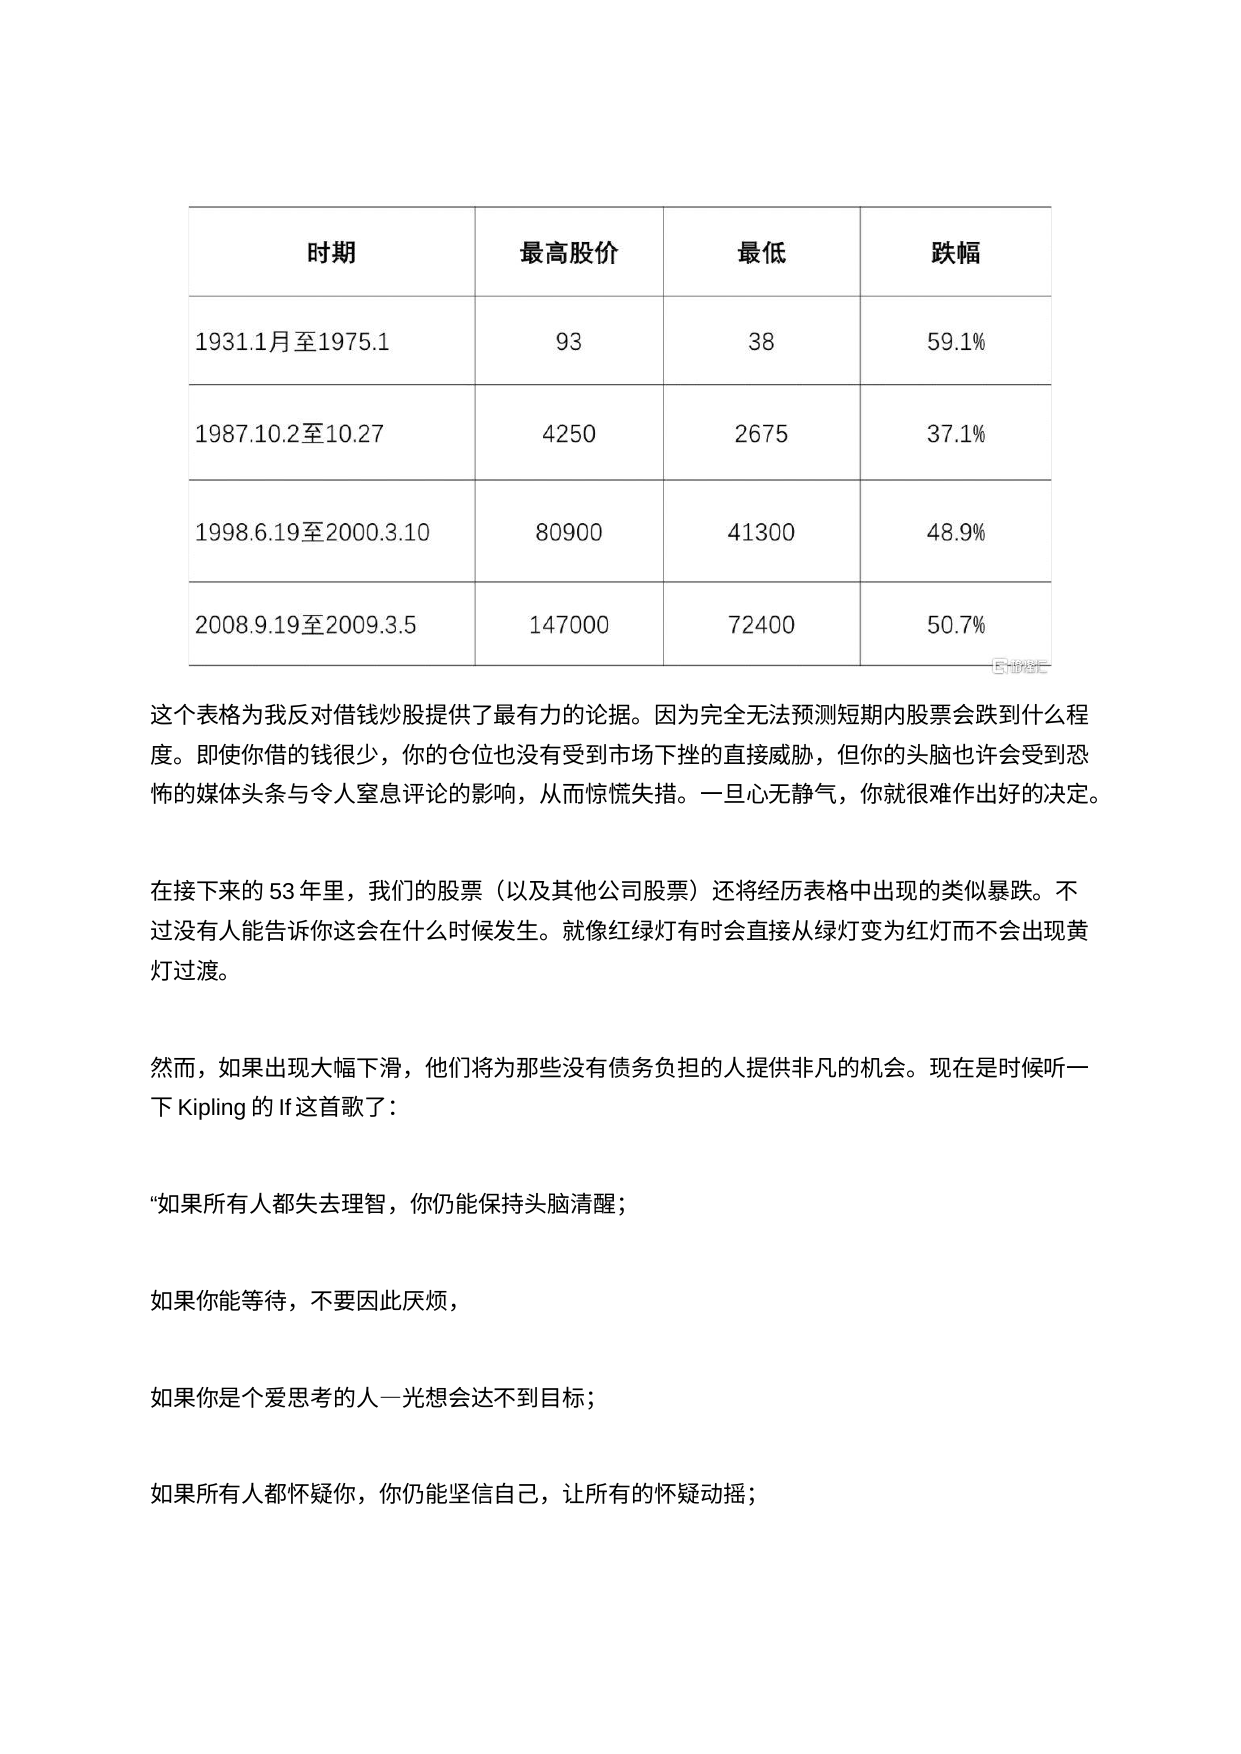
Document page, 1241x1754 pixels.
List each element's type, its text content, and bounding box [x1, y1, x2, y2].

text 如果你能等待，不要因此厌烦， [150, 1283, 1090, 1316]
text “如果所有人都失去理智，你仍能保持头脑清醒； [150, 1186, 1090, 1219]
text 如果所有人都怀疑你，你仍能坚信自己，让所有的怀疑动摇； [150, 1476, 1090, 1509]
text 这个表格为我反对借钱炒股提供了最有力的论据。因为完全无法预测短期内股票会跌到什么程度。即使你借的钱很少，你的仓位也没有受到市场下挫的直接威胁，但你的头脑也许会受到恐怖的媒体头条与令人窒息评论的影响，从而惊慌失措。一旦心无静气，你就很难作出好的决定。 [150, 697, 1090, 809]
text 在接下来的53年里，我们的股票（以及其他公司股票）还将经历表格中出现的类似暴跌。不过没有人能告诉你这会在什么时候发生。就像红绿灯有时会直接从绿灯变为红灯而不会出现黄灯过渡。 [150, 873, 1090, 986]
picture [188, 194, 1052, 679]
text 如果你是个爱思考的人—光想会达不到目标； [150, 1379, 1090, 1413]
text 然而，如果出现大幅下滑，他们将为那些没有债务负担的人提供非凡的机会。现在是时候听一下Kipling的If这首歌了： [150, 1049, 1090, 1122]
